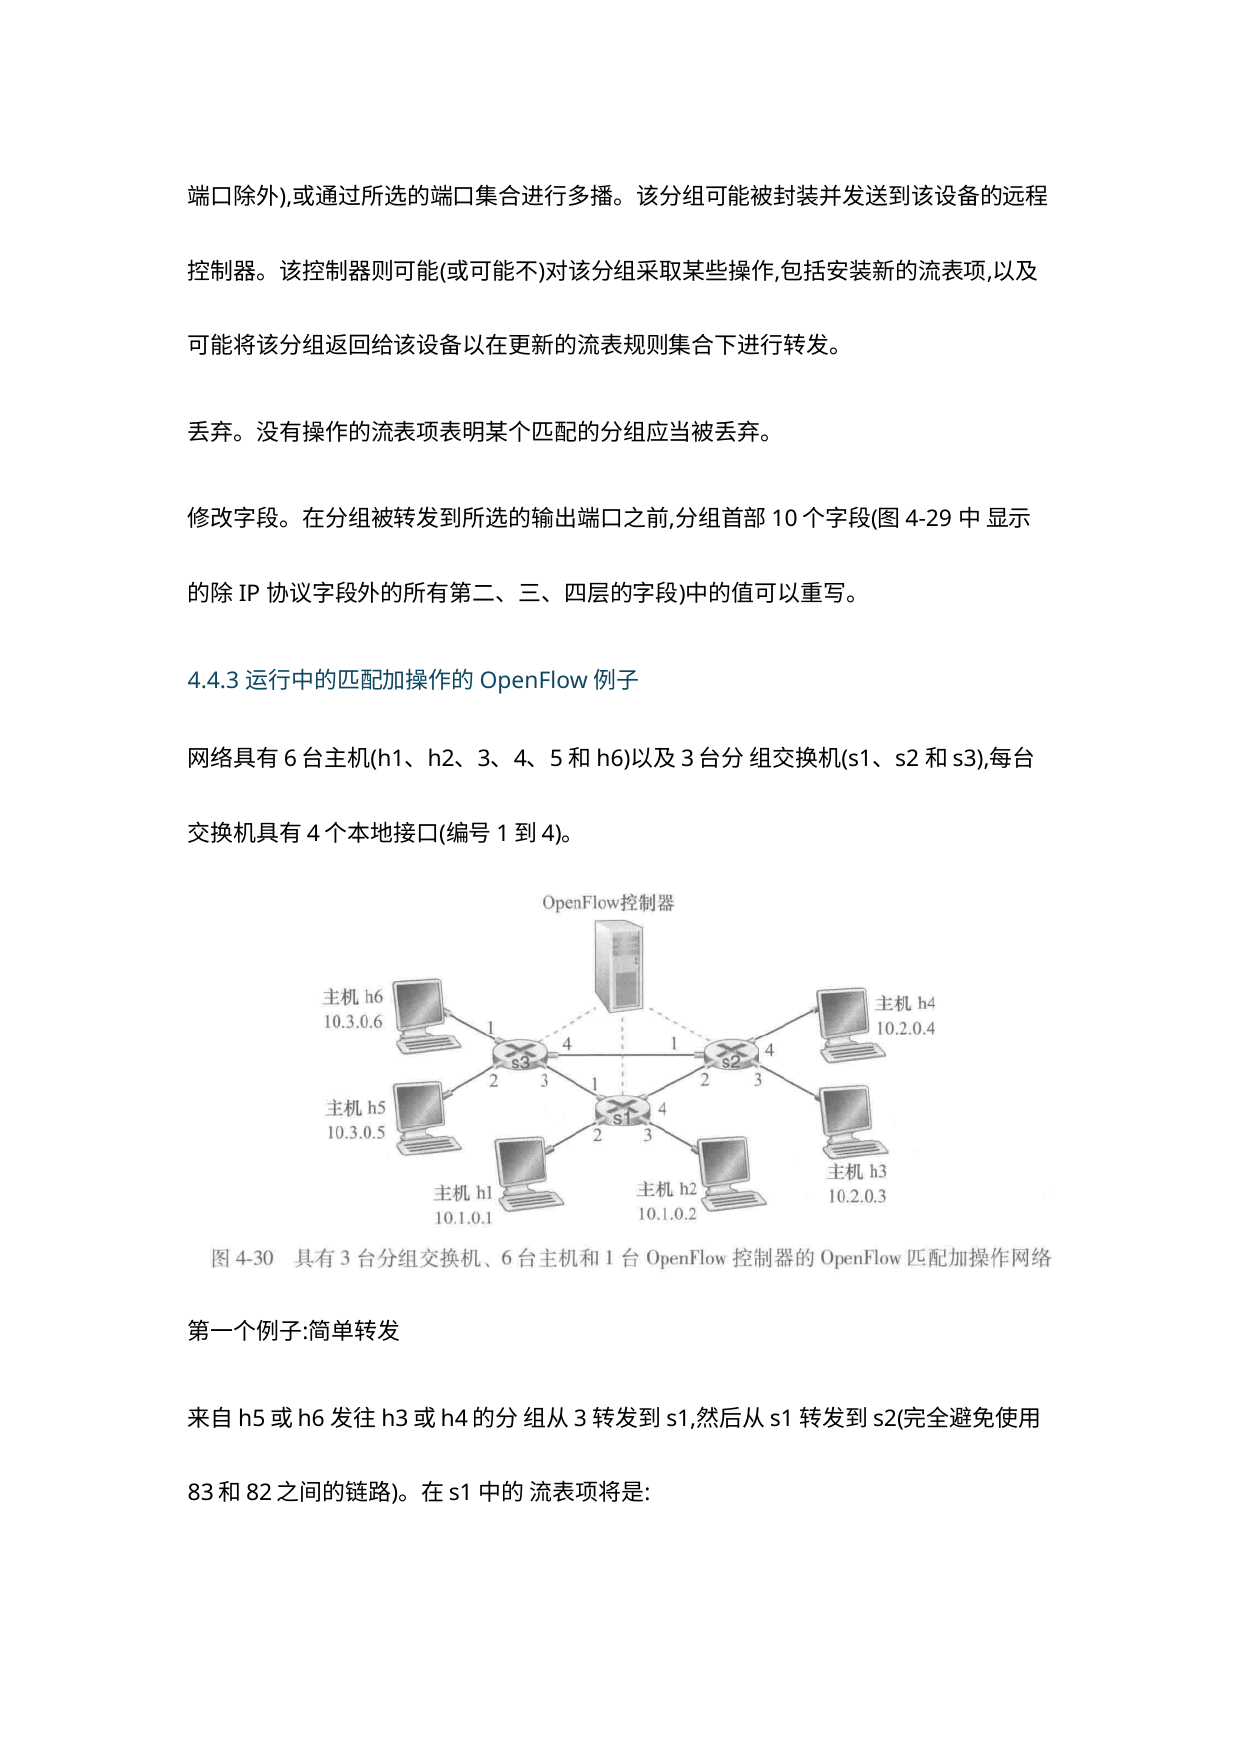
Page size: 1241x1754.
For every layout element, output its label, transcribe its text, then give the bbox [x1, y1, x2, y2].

text 修改字段。在分组被转发到所选的输出端口之前,分组首部10个字段(图4-29 中 显示的除 IP 协议字段外的所有第二、三、四层的字段)中的值可以重写。 [187, 484, 1053, 624]
text 丢弃。没有操作的流表项表明某个匹配的分组应当被丢弃。 [187, 398, 1053, 463]
text 第一个例子:简单转发 [187, 1297, 1053, 1362]
text 网络具有6台主机(h1、h2、3、4、5 和h6)以及3台分 组交换机(s1、s2 和s3),每台交换机具有4个本地接口(编号1到4)。 [187, 724, 1053, 864]
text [187, 162, 1053, 376]
text 来自h5或h6 发往h3或h4的分 组从3 转发到s1,然后从s1 转发到s2(完全避免使用83和82之间的链路)。在s1 中的 流表项将是: [187, 1383, 1053, 1523]
subtitle 4.4.3 运行中的匹配加操作的 OpenFlow 例子 [187, 646, 1053, 711]
picture [187, 887, 1053, 1274]
